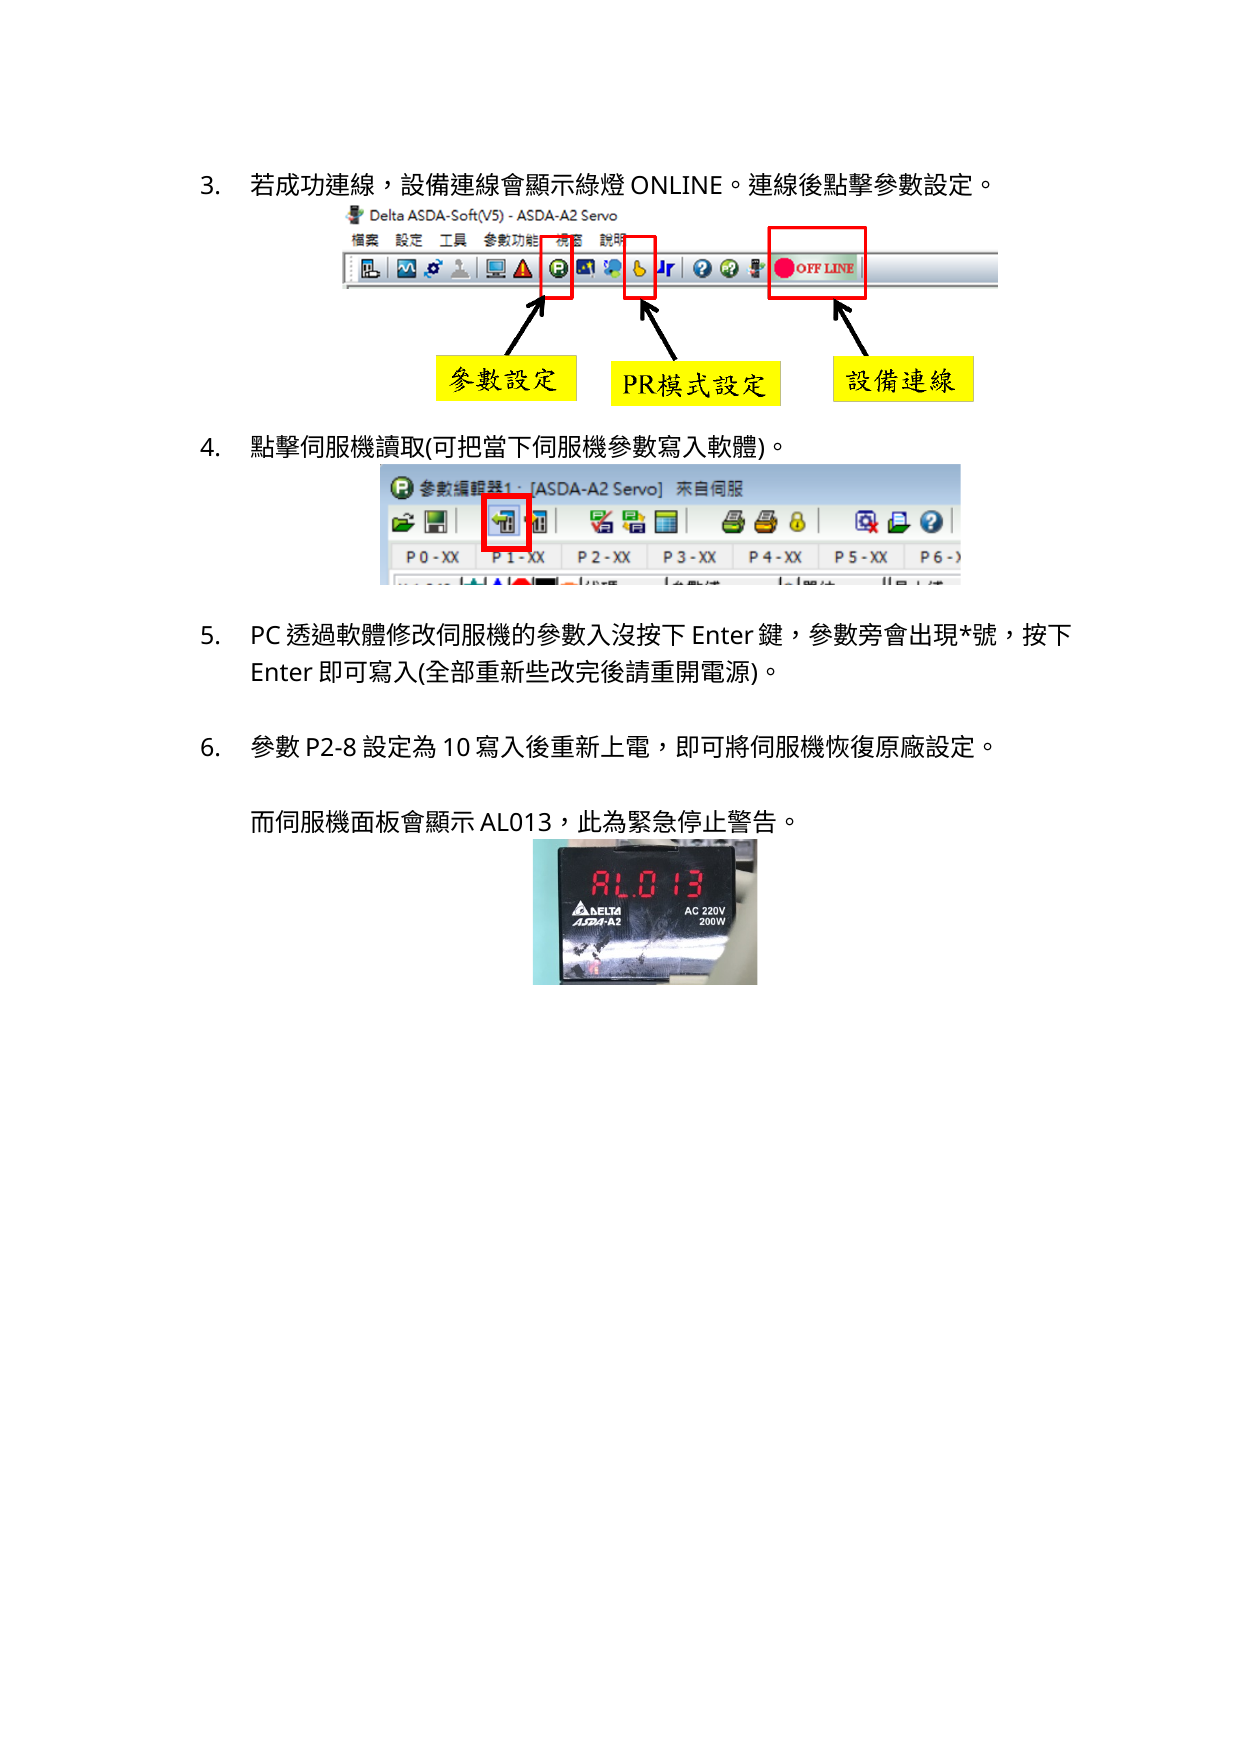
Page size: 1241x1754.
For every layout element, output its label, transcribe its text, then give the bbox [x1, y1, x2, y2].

list 若成功連線，設備連線會顯示綠燈ONLINE。連線後點擊參數設定。 [200, 164, 1090, 202]
list 點擊伺服機讀取(可把當下伺服機參數寫入軟體)。 [200, 427, 1090, 464]
list PC透過軟體修改伺服機的參數入沒按下Enter鍵，參數旁會出現*號，按下Enter即可寫入(全部重新些改完後請重開電源)。 [200, 614, 1090, 689]
list 而伺服機面板會顯示AL013，此為緊急停止警告。 [250, 802, 1090, 839]
list 參數P2-8設定為10寫入後重新上電，即可將伺服機恢復原廠設定。 [200, 727, 1090, 764]
picture [342, 202, 998, 412]
